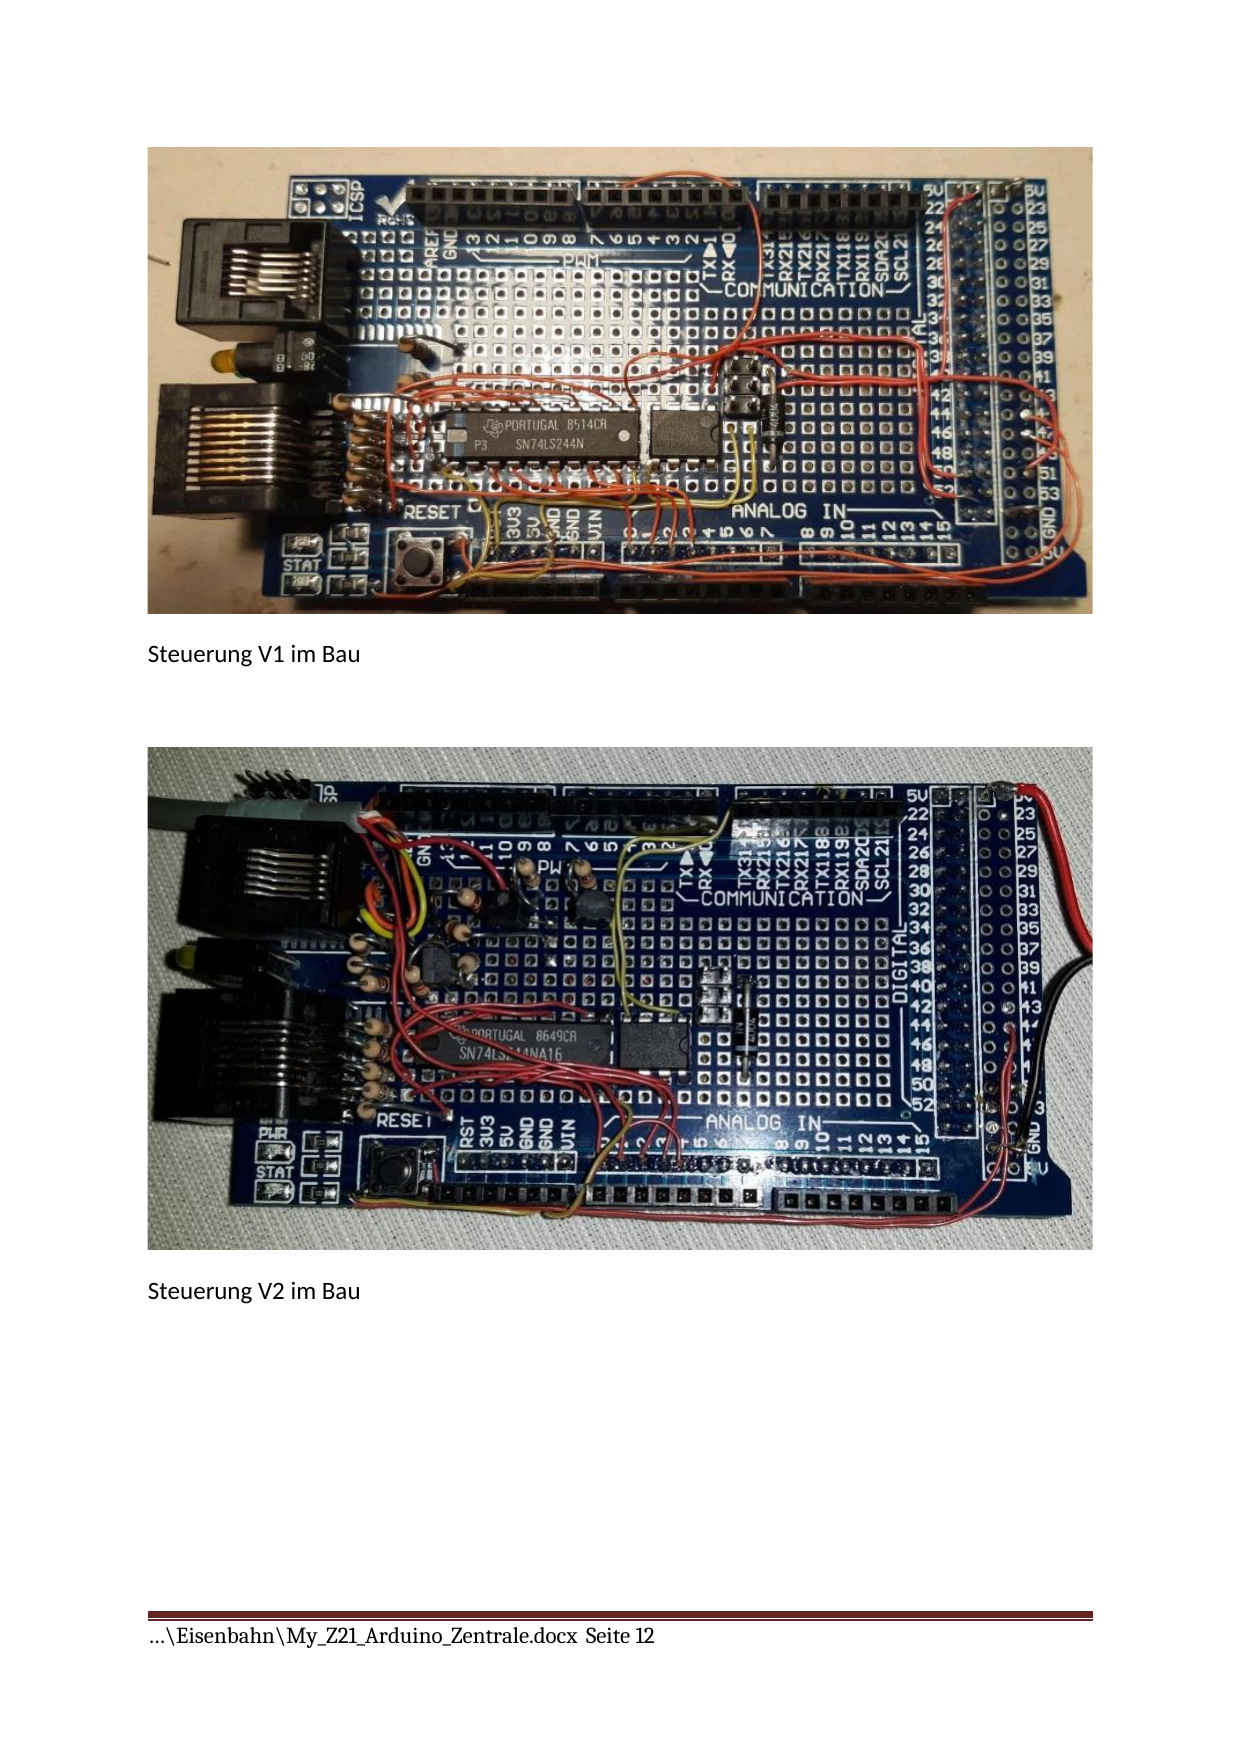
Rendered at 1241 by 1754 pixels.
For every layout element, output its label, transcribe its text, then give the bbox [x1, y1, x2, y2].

picture [147, 147, 1093, 614]
text Steuerung V2 im Bau [148, 1275, 1093, 1306]
text Steuerung V1 im Bau [148, 638, 1093, 669]
picture [147, 747, 1093, 1250]
